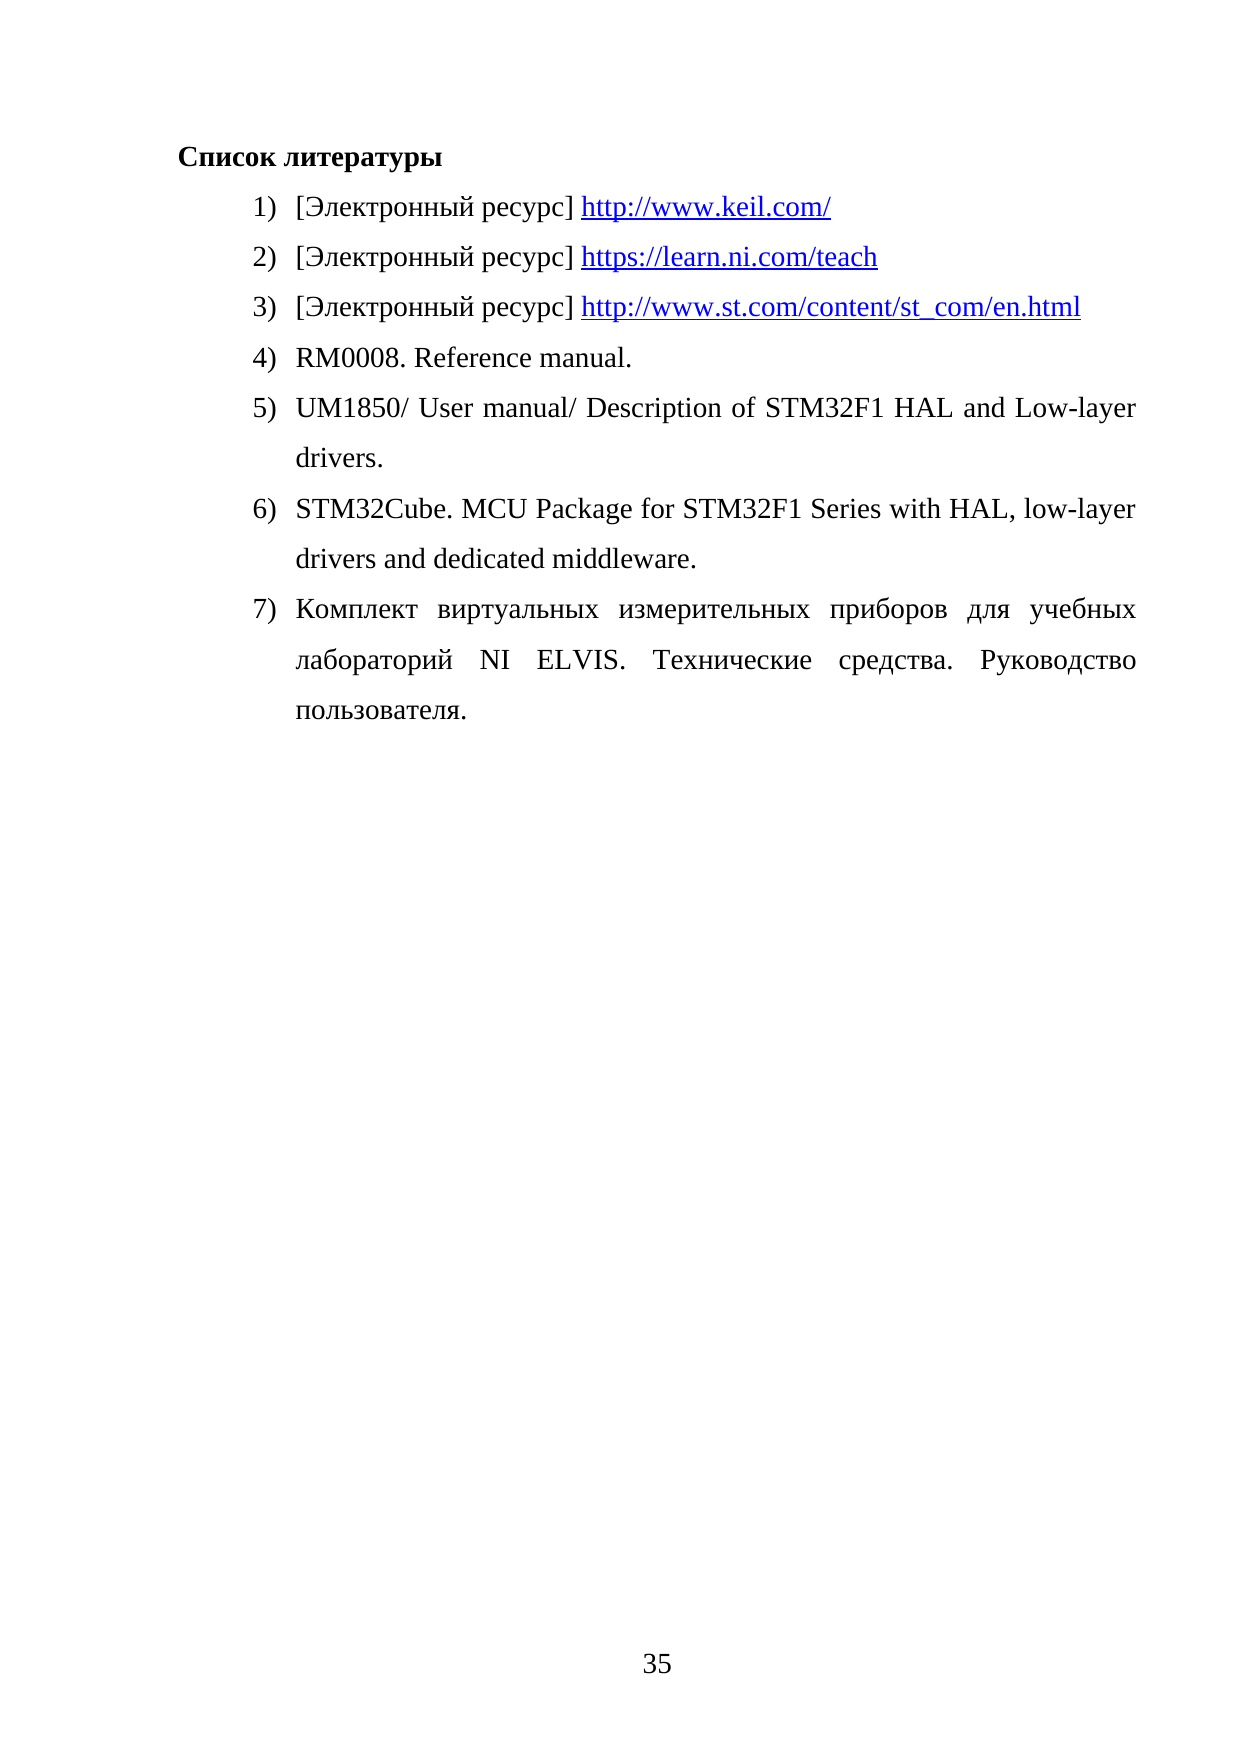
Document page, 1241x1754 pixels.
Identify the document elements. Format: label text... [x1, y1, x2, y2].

list UM1850/ User manual/ Description of STM32F1 HAL and Low-layer drivers. [252, 390, 1137, 474]
list RM0008. Reference manual. [252, 340, 1137, 373]
list STM32Cube. MCU Package for STM32F1 Series with HAL, low-layer drivers and dedicated middleware. [252, 491, 1137, 575]
list [Электронный ресурс] http://www.st.com/content/st_com/en.html [252, 289, 1137, 323]
list Комплект виртуальных измерительных приборов для учебных лабораторий NI ELVIS. Технические средства. Руководство пользователя. [252, 591, 1137, 726]
subtitle Список литературы [177, 139, 1137, 172]
list [Электронный ресурс] http://www.keil.com/ [252, 189, 1137, 222]
list [Электронный ресурс] https://learn.ni.com/teach [252, 239, 1137, 273]
